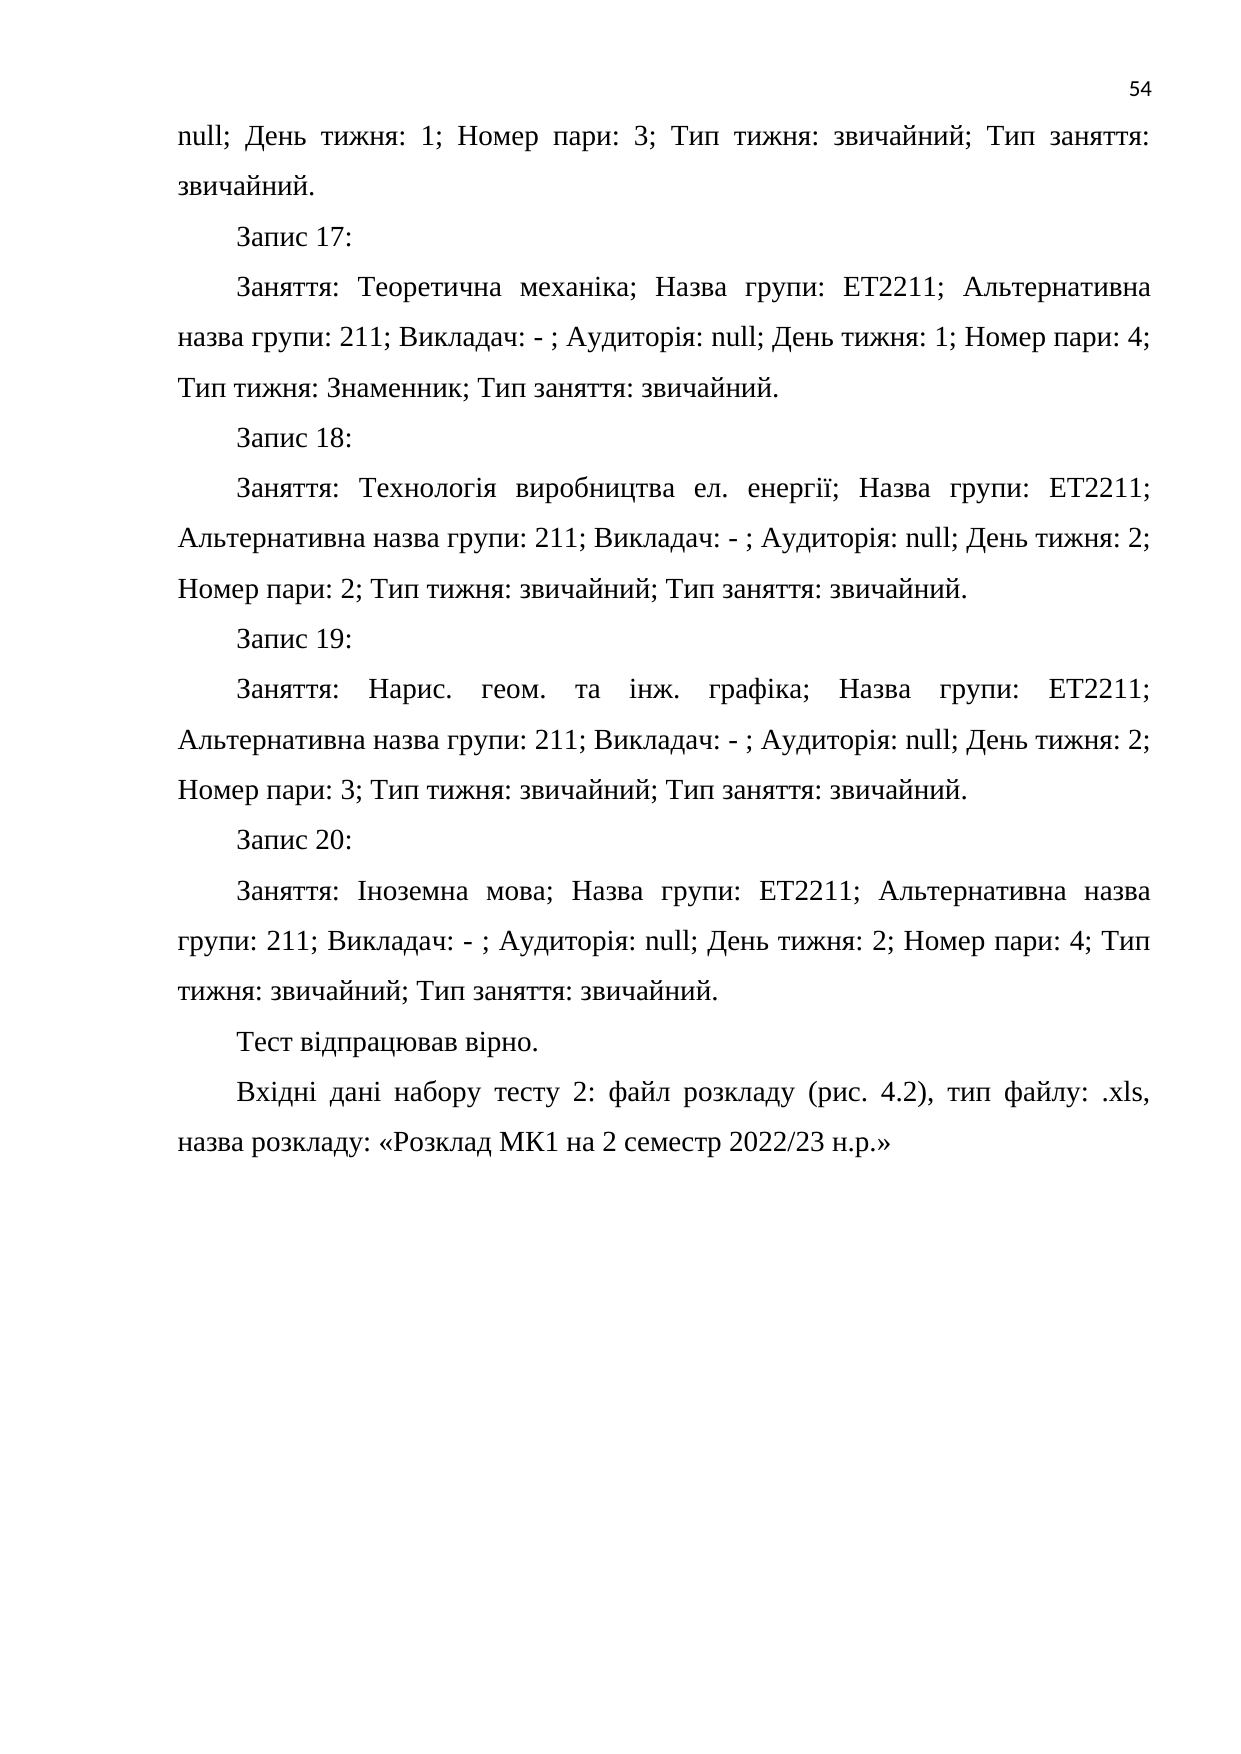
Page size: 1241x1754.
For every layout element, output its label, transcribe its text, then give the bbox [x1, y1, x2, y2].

list Тест відпрацював вірно. [177, 1024, 1152, 1057]
list Вхідні дані набору тесту 2: файл розкладу (рис. 4.2), тип файлу: .xls, назва розкладу: «Розклад МК1 на 2 семестр 2022/23 н.р.» [177, 1074, 1152, 1158]
list Запис 17: [177, 219, 1152, 252]
list Заняття: Іноземна мова; Назва групи: ЕТ2211; Альтернативна назва групи: 211; Викладач: - ; Аудиторія: null; День тижня: 2; Номер пари: 4; Тип тижня: звичайний; Тип заняття: звичайний. [177, 873, 1152, 1007]
list Заняття: Технологія виробництва ел. енергії; Назва групи: ЕТ2211; Альтернативна назва групи: 211; Викладач: - ; Аудиторія: null; День тижня: 2; Номер пари: 2; Тип тижня: звичайний; Тип заняття: звичайний. [177, 470, 1152, 604]
list Запис 18: [177, 420, 1152, 453]
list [177, 118, 1152, 202]
list Заняття: Теоретична механіка; Назва групи: ЕТ2211; Альтернативна назва групи: 211; Викладач: - ; Аудиторія: null; День тижня: 1; Номер пари: 4; Тип тижня: Знаменник; Тип заняття: звичайний. [177, 269, 1152, 403]
list Запис 19: [177, 621, 1152, 655]
list Запис 20: [177, 822, 1152, 856]
list Заняття: Нарис. геом. та інж. графіка; Назва групи: ЕТ2211; Альтернативна назва групи: 211; Викладач: - ; Аудиторія: null; День тижня: 2; Номер пари: 3; Тип тижня: звичайний; Тип заняття: звичайний. [177, 672, 1152, 806]
